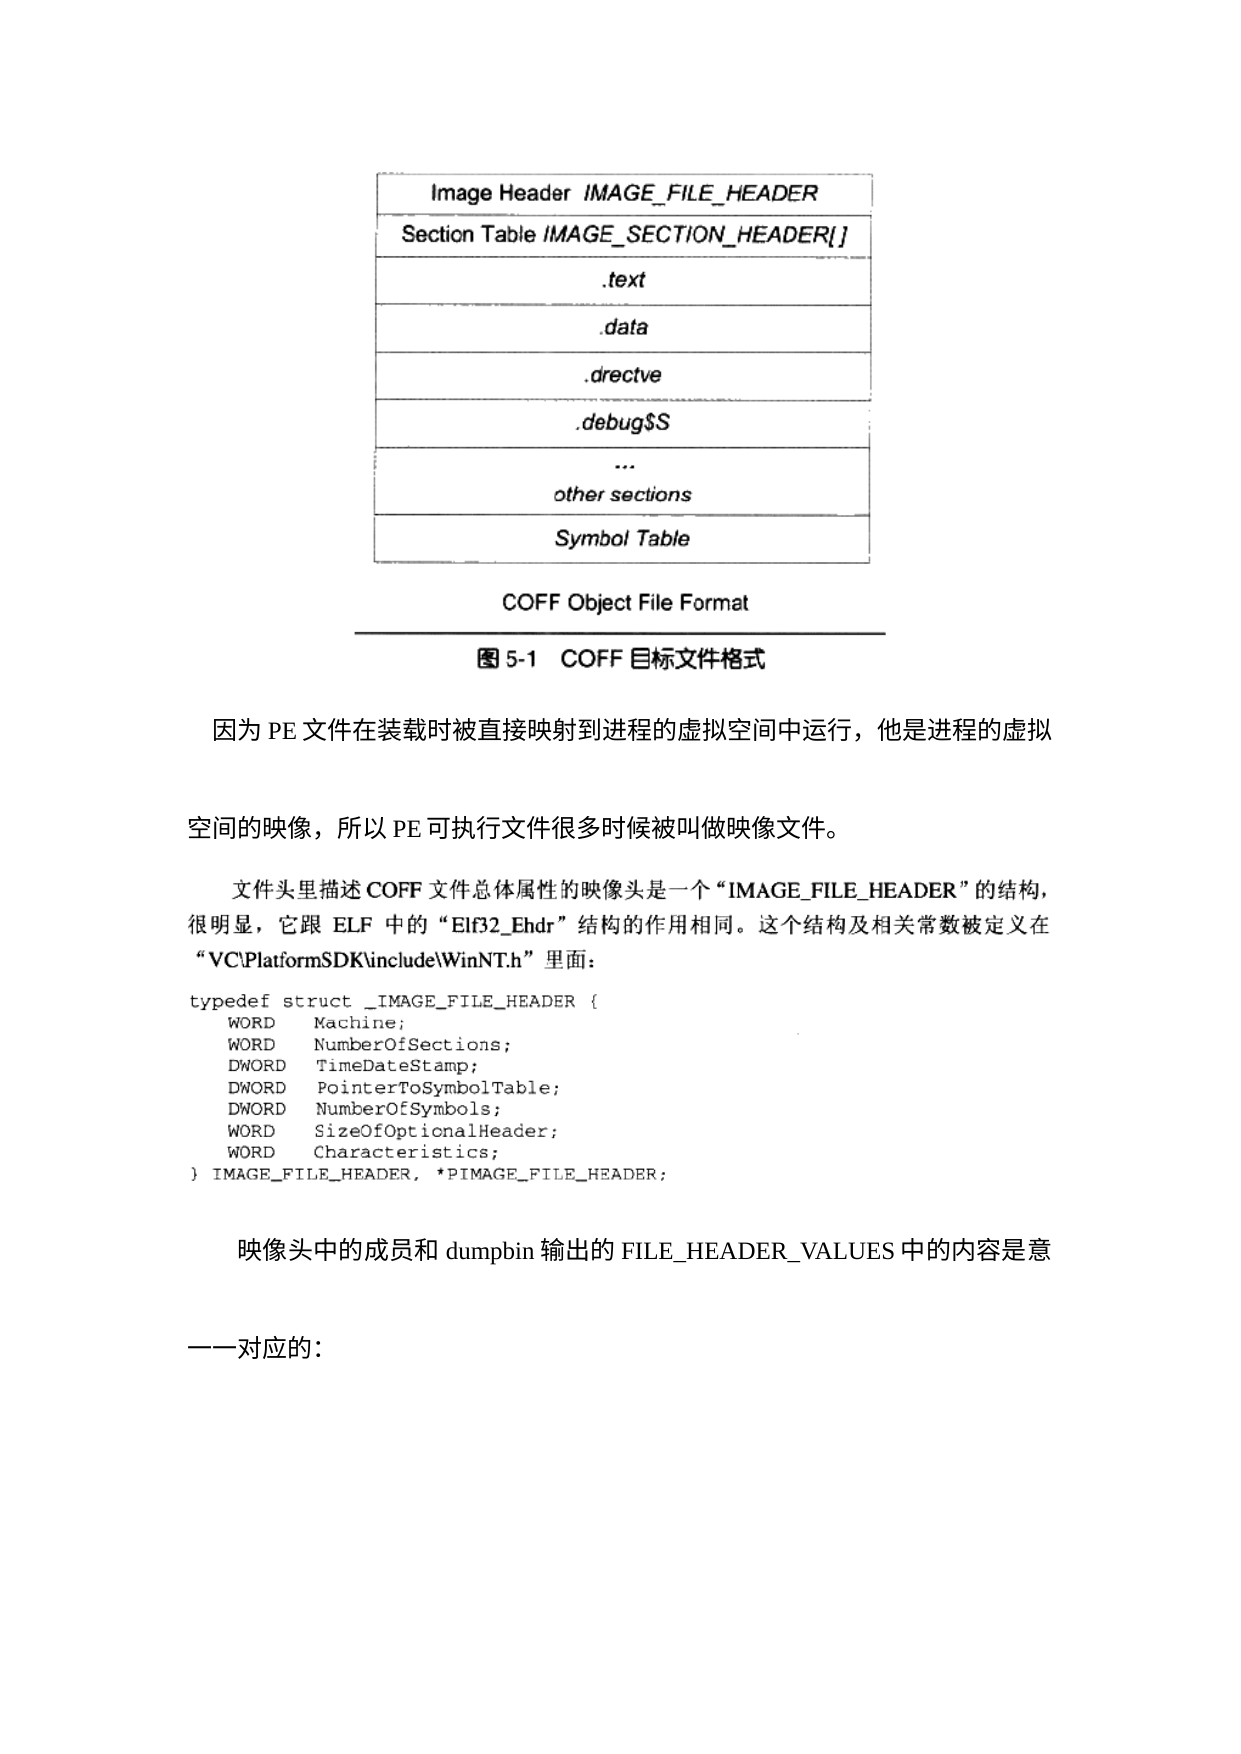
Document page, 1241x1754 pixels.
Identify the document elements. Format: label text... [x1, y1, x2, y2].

text 因为PE文件在装载时被直接映射到进程的虚拟空间中运行，他是进程的虚拟空间的映像，所以PE可执行文件很多时候被叫做映像文件。 [187, 696, 1053, 859]
picture [187, 877, 1053, 1187]
picture [354, 162, 886, 675]
text 映像头中的成员和dumpbin输出的FILE_HEADER_VALUES中的内容是意一一对应的： [187, 1216, 1053, 1379]
